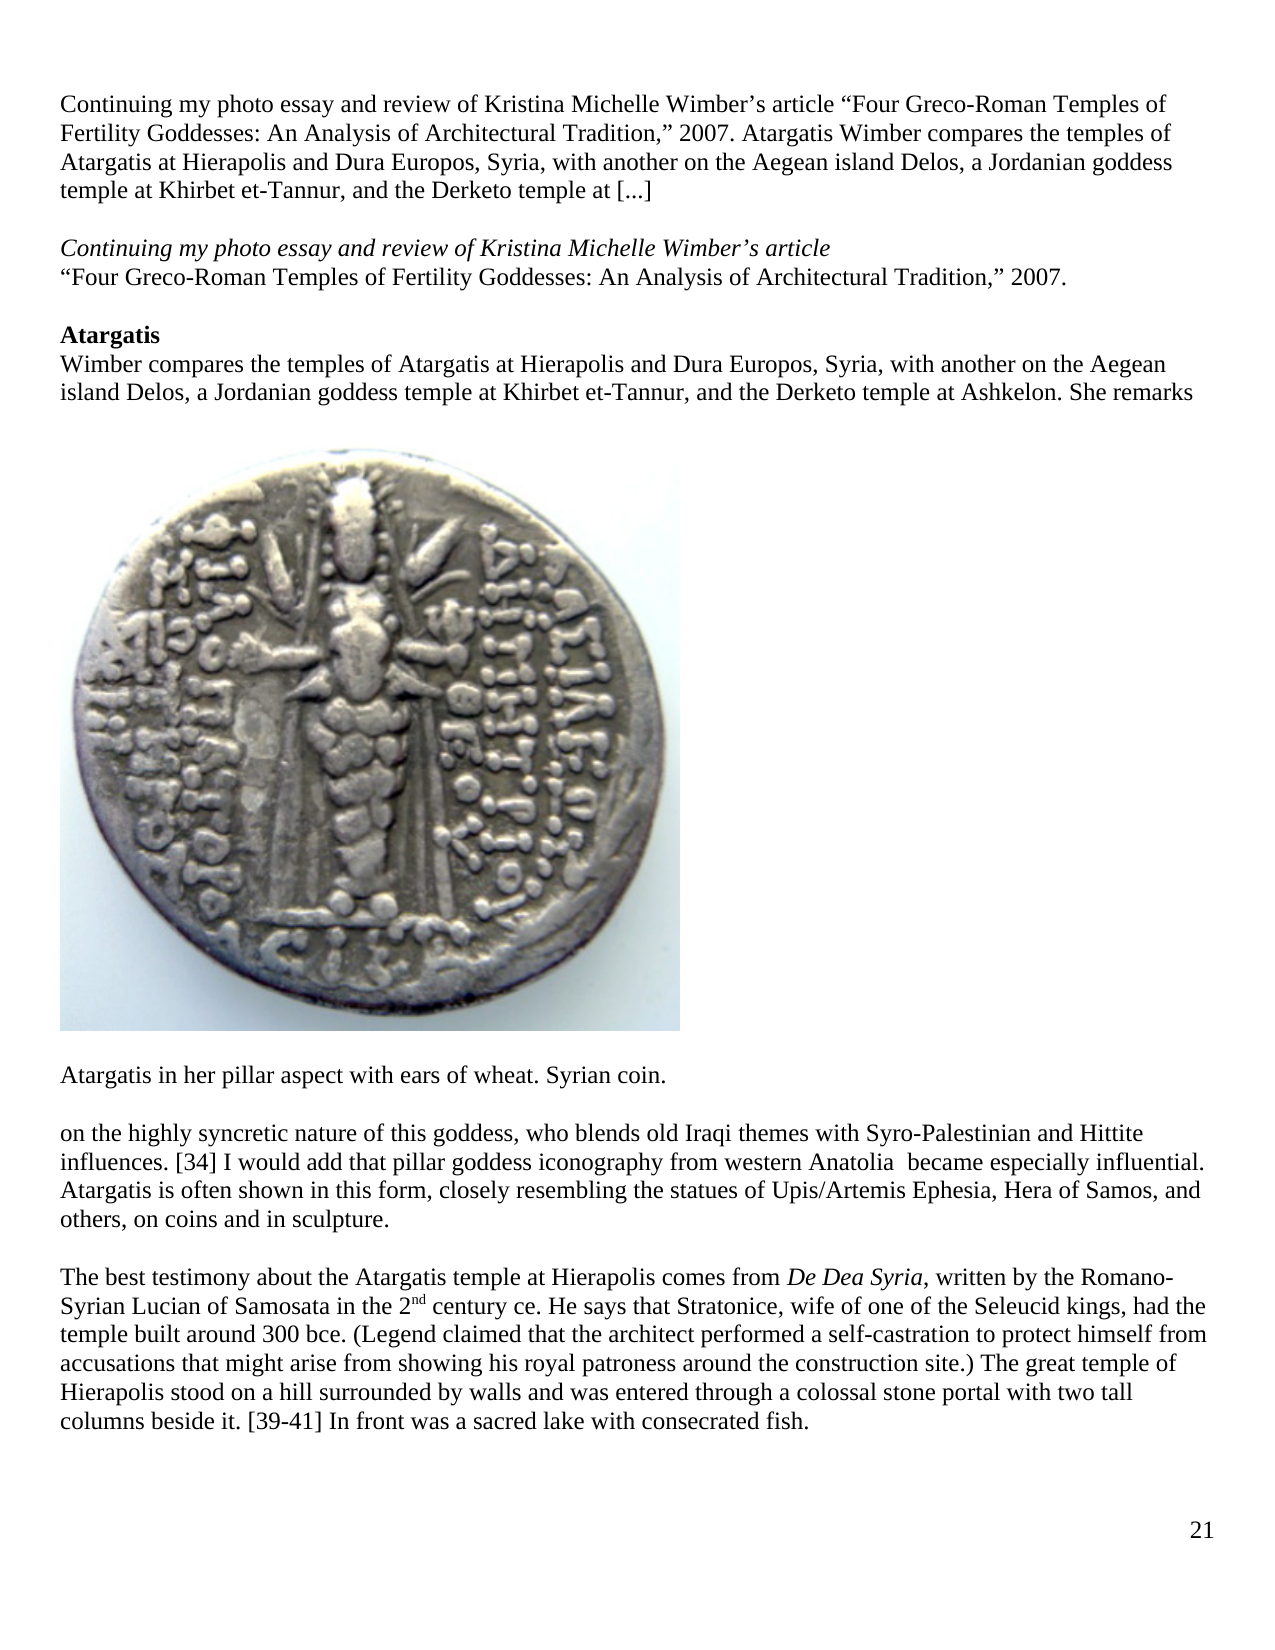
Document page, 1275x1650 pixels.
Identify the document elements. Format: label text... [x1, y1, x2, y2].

picture [60, 435, 681, 1031]
text The best testimony about the Atargatis temple at Hierapolis comes from De Dea Syria, written by the Romano-Syrian Lucian of Samosata in the 2nd century ce. He says that Stratonice, wife of one of the Seleucid kings, had the temple built around 300 bce. (Legend claimed that the architect performed a self-castration to protect himself from accusations that might arise from showing his royal patroness around the construction site.) The great temple of Hierapolis stood on a hill surrounded by walls and was entered through a colossal stone portal with two tall columns beside it. [39-41] In front was a sacred lake with consecrated fish. [60, 1262, 1215, 1434]
text Continuing my photo essay and review of Kristina Michelle Wimber’s article “Four Greco-Roman Temples of Fertility Goddesses: An Analysis of Architectural Tradition,” 2007. [60, 233, 1215, 291]
text Atargatis in her pillar aspect with ears of wheat. Syrian coin. [60, 1060, 1215, 1089]
text Atargatis Wimber compares the temples of Atargatis at Hierapolis and Dura Europos, Syria, with another on the Aegean island Delos, a Jordanian goddess temple at Khirbet et-Tannur, and the Derketo temple at Ashkelon. She remarks [60, 320, 1215, 406]
text on the highly syncretic nature of this goddess, who blends old Iraqi themes with Syro-Palestinian and Hittite influences. [34] I would add that pillar goddess iconography from western Anatolia became especially influential. Atargatis is often shown in this form, closely resembling the statues of Upis/Artemis Ephesia, Hera of Samos, and others, on coins and in sculpture. [60, 1118, 1215, 1233]
text Continuing my photo essay and review of Kristina Michelle Wimber’s article “Four Greco-Roman Temples of Fertility Goddesses: An Analysis of Architectural Tradition,” 2007. Atargatis Wimber compares the temples of Atargatis at Hierapolis and Dura Europos, Syria, with another on the Aegean island Delos, a Jordanian goddess temple at Khirbet et-Tannur, and the Derketo temple at [...] [60, 89, 1215, 204]
